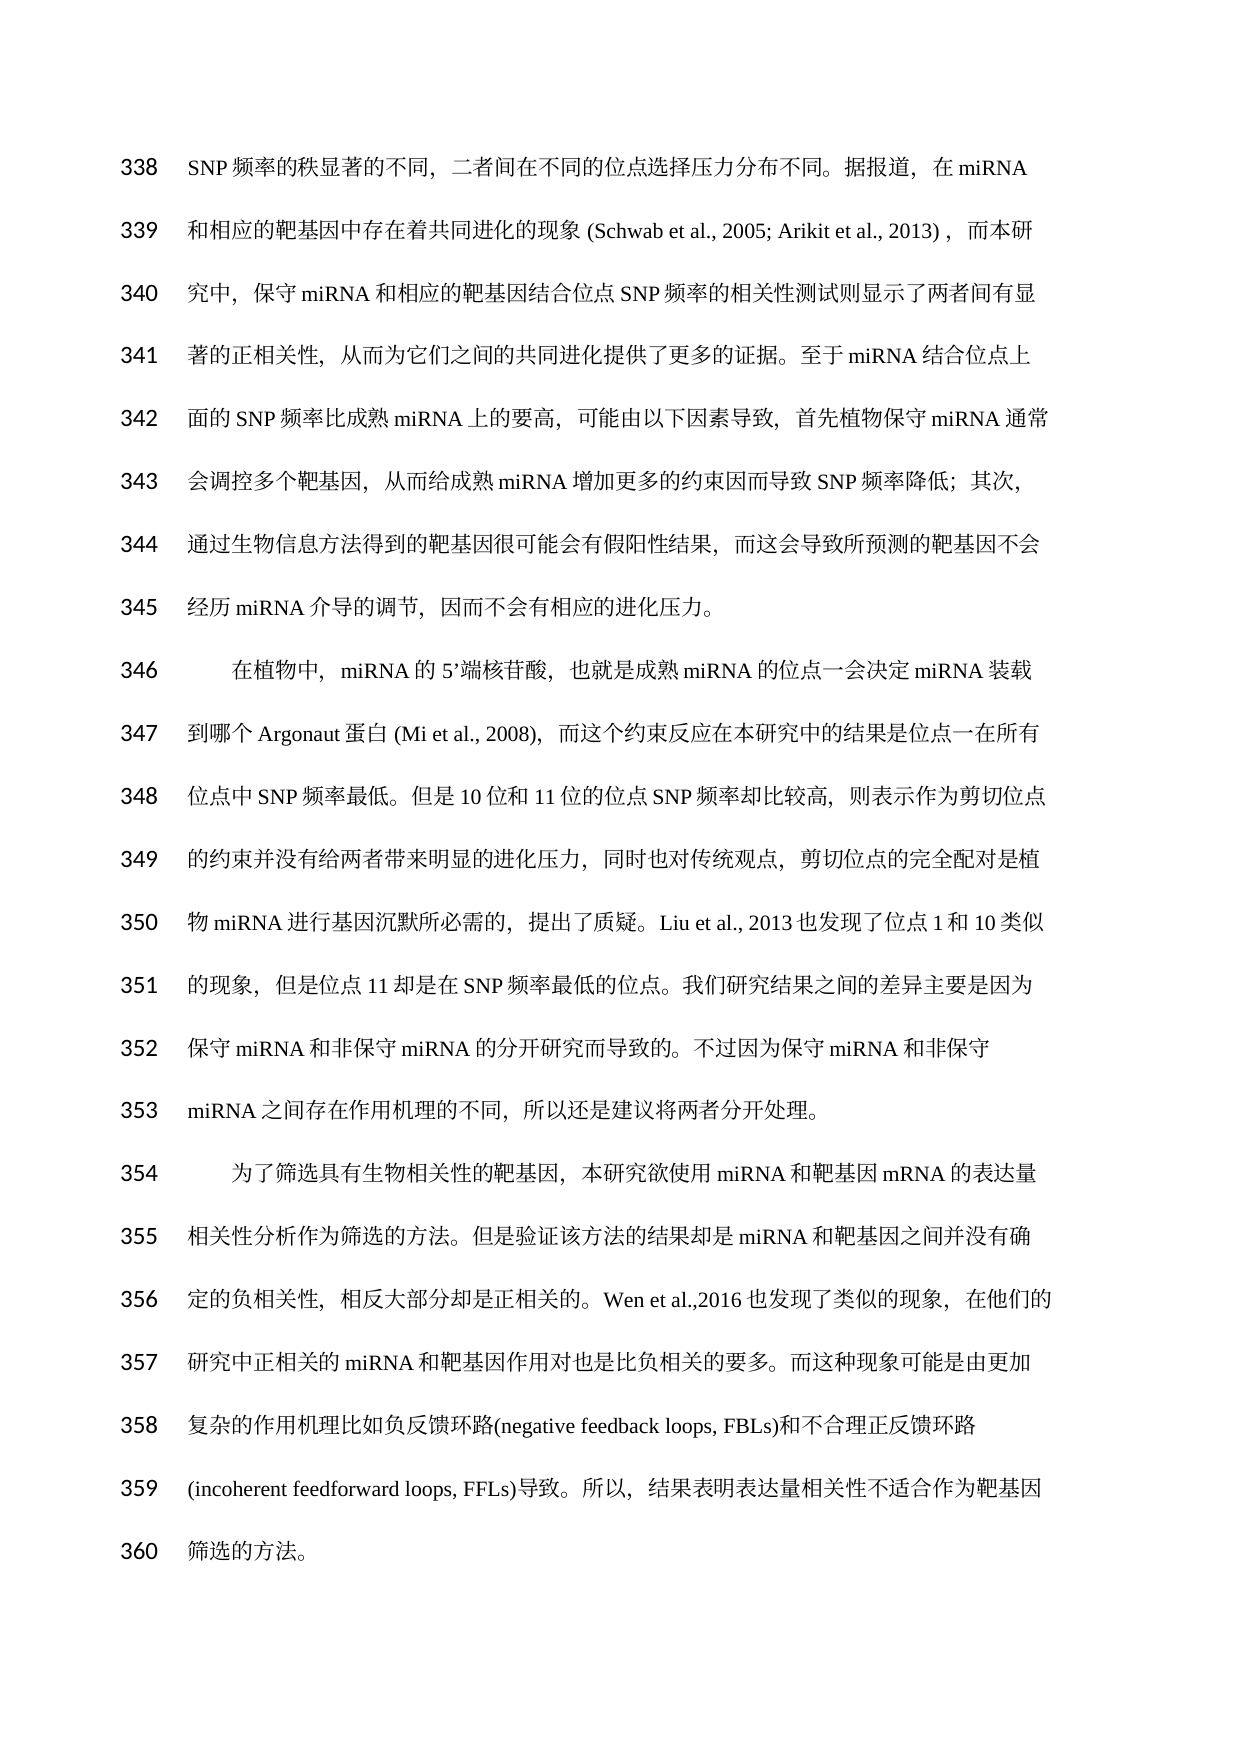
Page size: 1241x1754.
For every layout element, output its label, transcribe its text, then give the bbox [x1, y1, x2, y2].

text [187, 150, 1053, 622]
text 为了筛选具有生物相关性的靶基因，本研究欲使用miRNA和靶基因mRNA的表达量相关性分析作为筛选的方法。但是验证该方法的结果却是miRNA和靶基因之间并没有确定的负相关性，相反大部分却是正相关的。Wen et al.,2016也发现了类似的现象，在他们的研究中正相关的miRNA和靶基因作用对也是比负相关的要多。而这种现象可能是由更加复杂的作用机理比如负反馈环路(negative feedback loops, FBLs)和不合理正反馈环路(incoherent feedforward loops, FFLs)导致。所以，结果表明表达量相关性不适合作为靶基因筛选的方法。 [187, 1157, 1053, 1566]
text 在植物中，miRNA的 5’端核苷酸，也就是成熟miRNA的位点一会决定miRNA装载到哪个Argonaut蛋白 (Mi et al., 2008)，而这个约束反应在本研究中的结果是位点一在所有位点中SNP频率最低。但是10位和11位的位点SNP频率却比较高，则表示作为剪切位点的约束并没有给两者带来明显的进化压力，同时也对传统观点，剪切位点的完全配对是植物miRNA进行基因沉默所必需的，提出了质疑。Liu et al., 2013也发现了位点1和10类似的现象，但是位点11却是在SNP频率最低的位点。我们研究结果之间的差异主要是因为保守miRNA和非保守miRNA的分开研究而导致的。不过因为保守miRNA和非保守miRNA之间存在作用机理的不同，所以还是建议将两者分开处理。 [187, 653, 1053, 1125]
